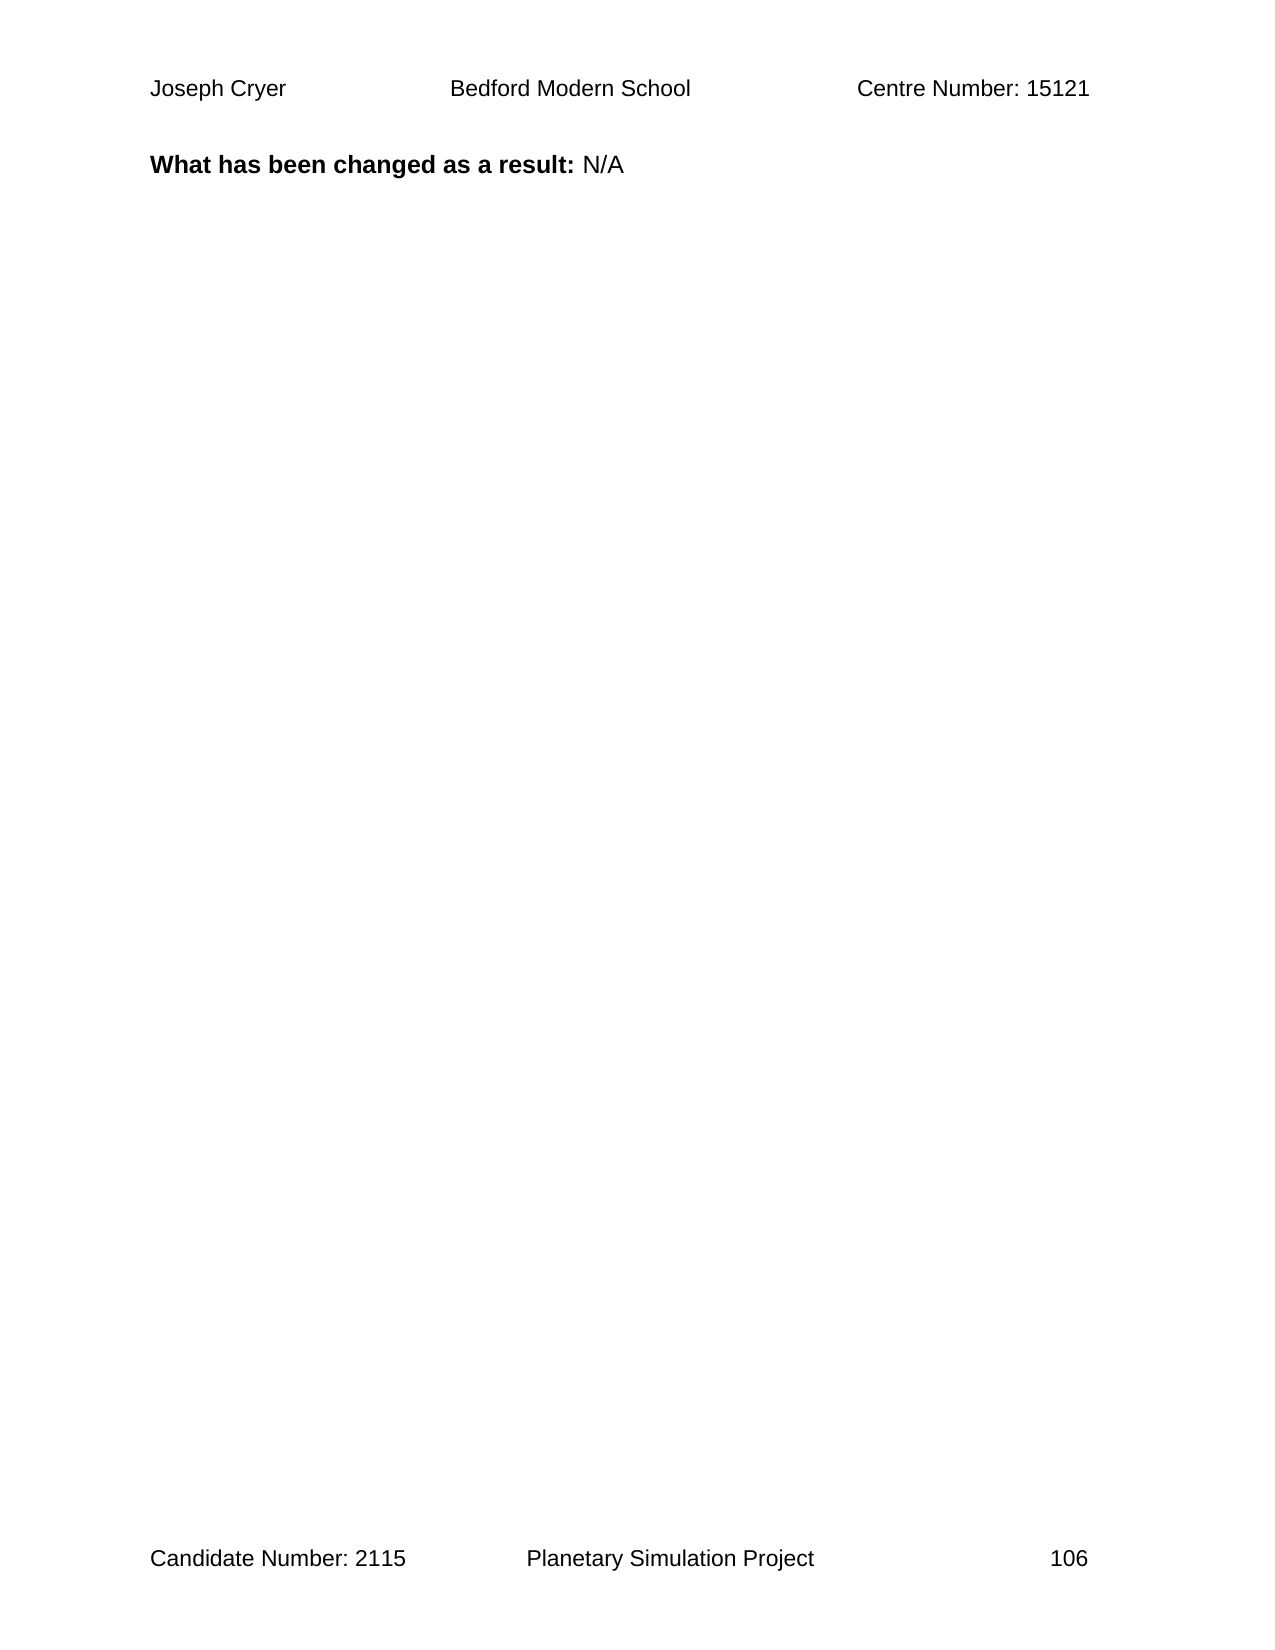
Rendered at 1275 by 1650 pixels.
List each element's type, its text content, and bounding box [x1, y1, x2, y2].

text What has been changed as a result: N/A [150, 150, 1125, 179]
